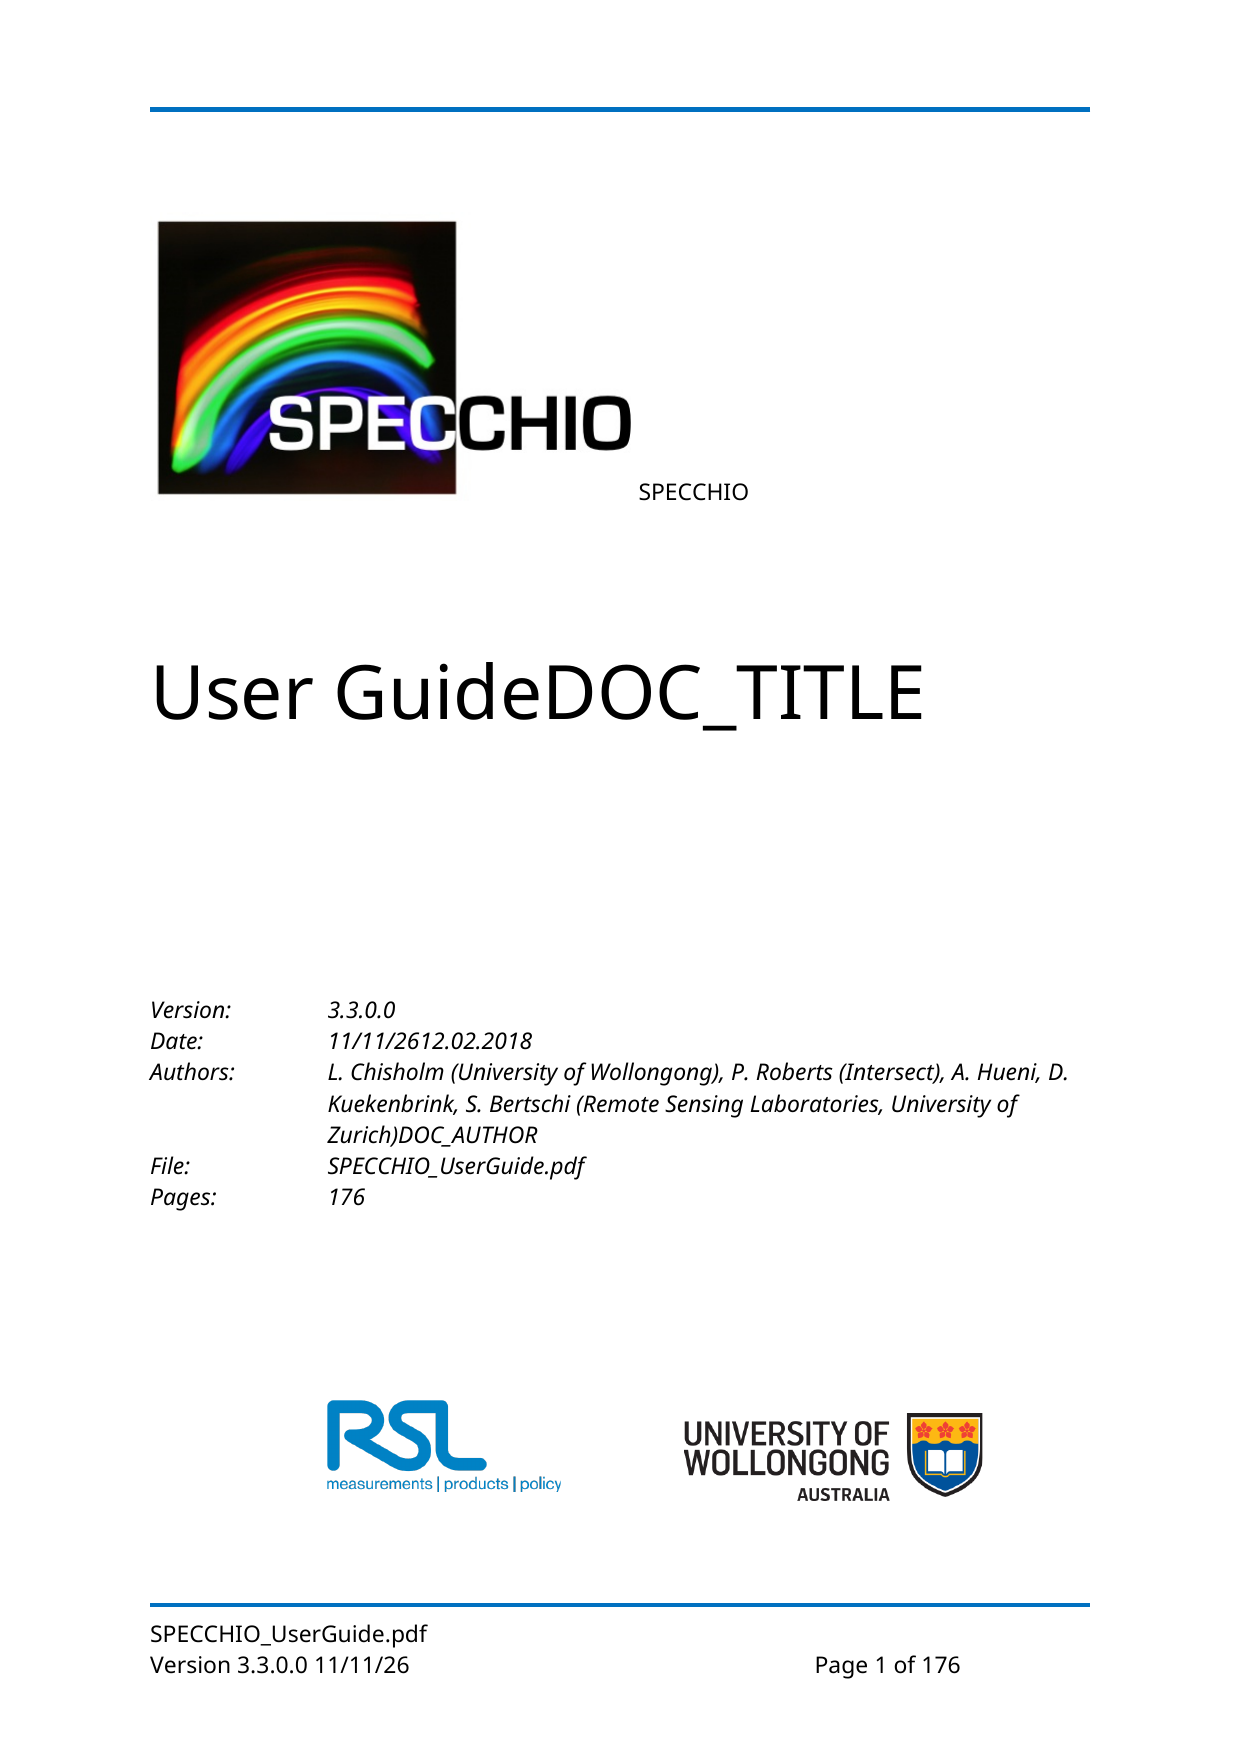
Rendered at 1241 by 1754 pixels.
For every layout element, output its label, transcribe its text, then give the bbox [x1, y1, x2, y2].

text Date: 20/02/201812.02.2018 [150, 1025, 1090, 1056]
text Version: 3.3.0.0 [150, 994, 1090, 1025]
picture [150, 212, 639, 501]
text Pages: 161 [150, 1181, 1090, 1213]
picture [684, 1413, 983, 1501]
text File: SPECCHIO_UserGuide.pdf [150, 1150, 1090, 1181]
title User GuideUser Guide [150, 608, 1090, 741]
text Authors: L. Chisholm (University of Wollongong), P. Roberts (Intersect), A. Hueni, D. Kuekenbrink, S. Bertschi (Remote Sensing Laboratories, University of Zurich)L. Chisholm (University of Wollongong), P. Roberts (Intersect), A. Hueni, D. Kuekenbrink, S. Bertschi (Remote Sensing Laboratories, University of Zurich) [150, 1056, 1090, 1150]
